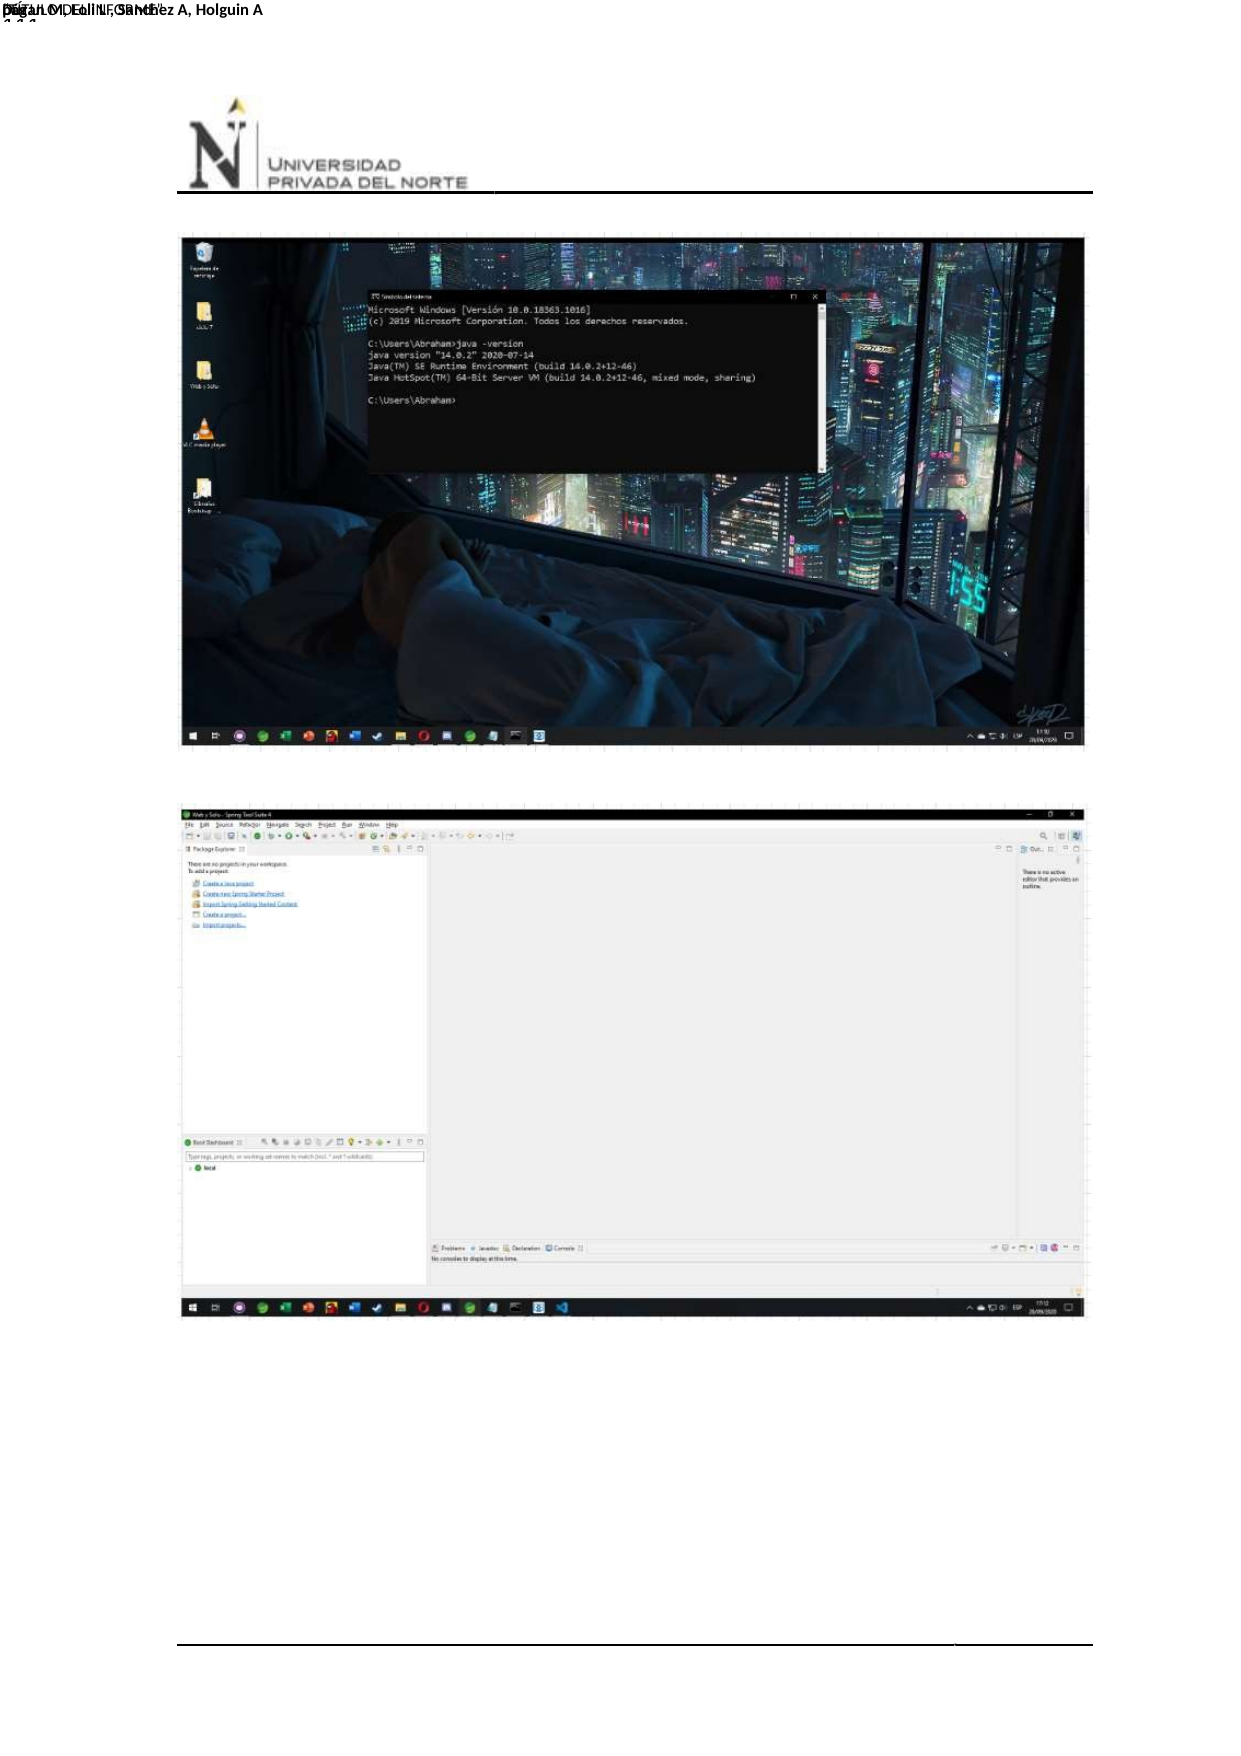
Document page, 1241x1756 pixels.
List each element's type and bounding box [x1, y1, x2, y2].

picture [177, 232, 1090, 752]
picture [188, 95, 469, 191]
picture [177, 803, 1092, 1321]
